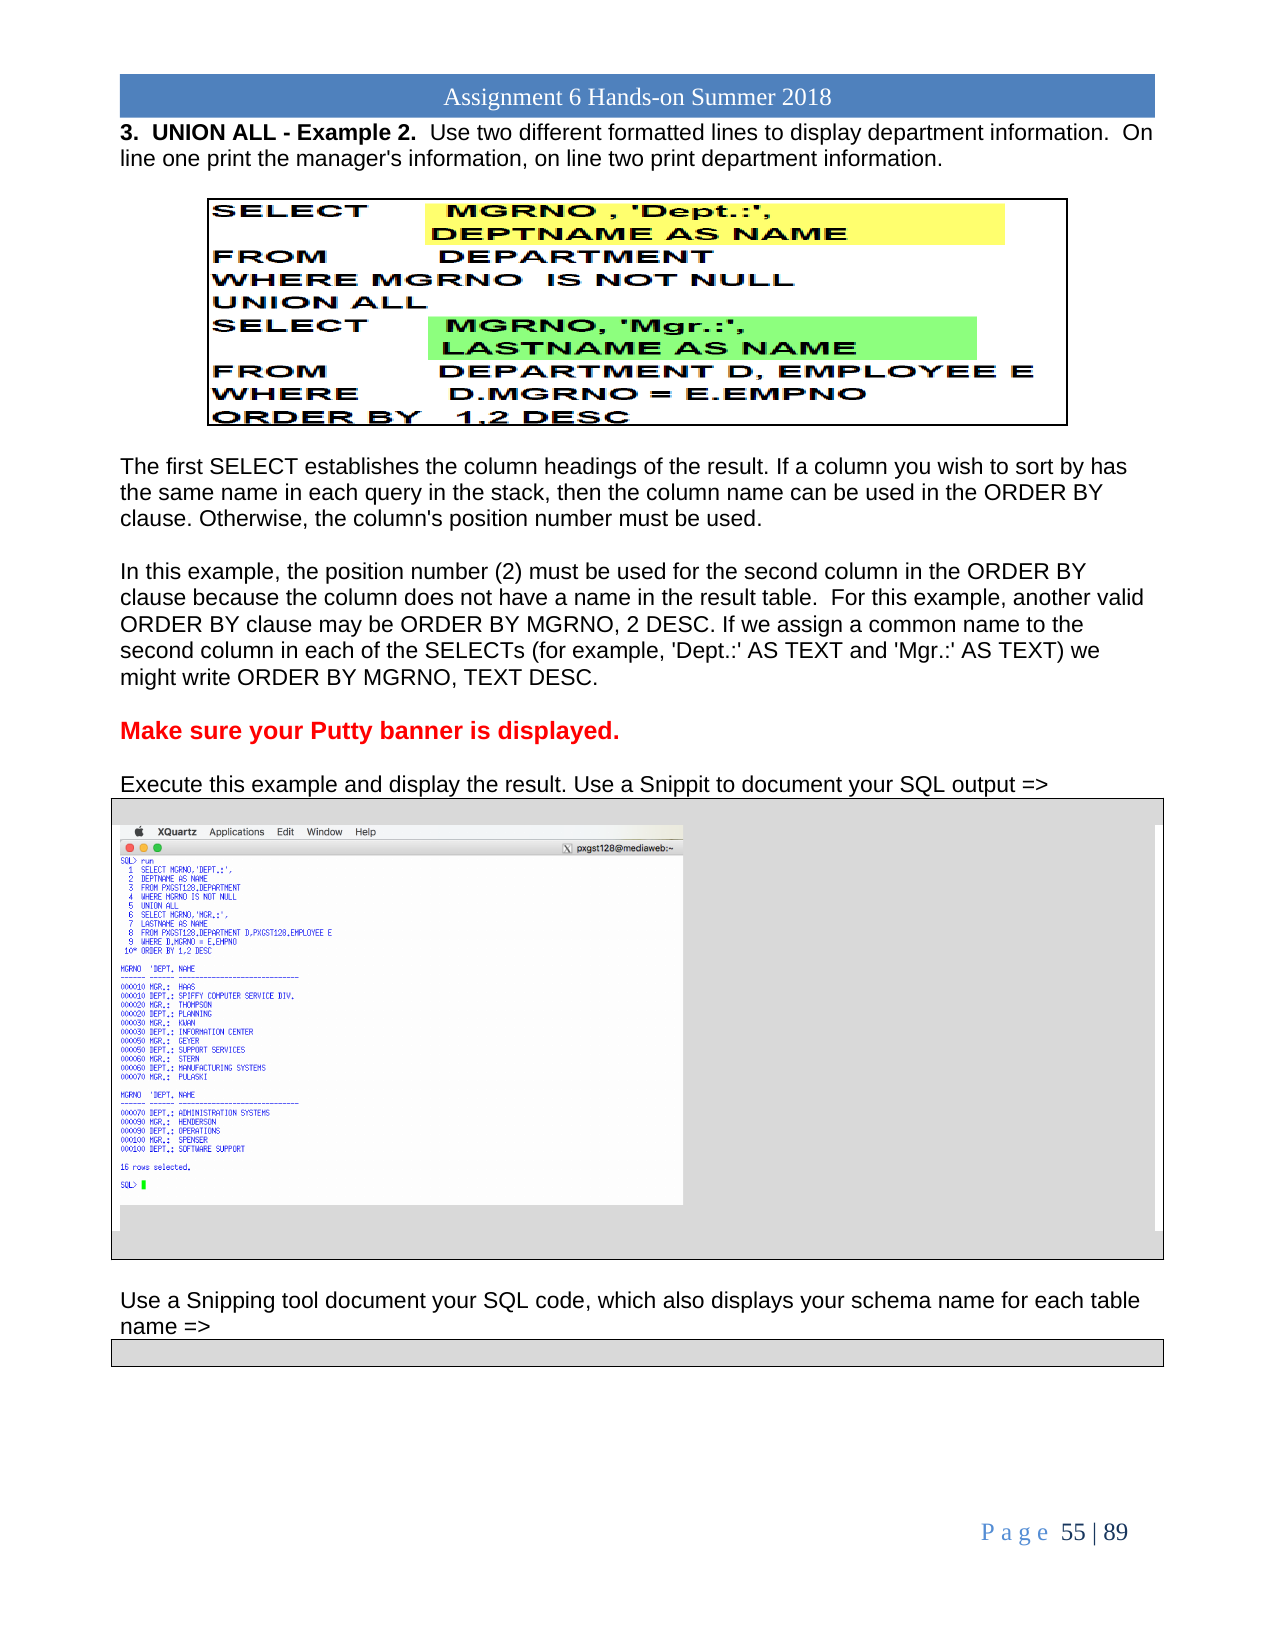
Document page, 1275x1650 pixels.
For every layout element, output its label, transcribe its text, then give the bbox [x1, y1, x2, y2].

text In this example, the position number (2) must be used for the second column in the ORDER BY clause because the column does not have a name in the result table. For this example, another valid ORDER BY clause may be ORDER BY MGRNO, 2 DESC. If we assign a common name to the second column in each of the SELECTs (for example, 'Dept.:' AS TEXT and 'Mgr.:' AS TEXT) we might write ORDER BY MGRNO, TEXT DESC. [120, 558, 1155, 690]
text Make sure your Putty banner is displayed. [120, 716, 1155, 745]
text Execute this example and display the result. Use a Snippit to document your SQL output => [120, 771, 1155, 798]
picture [209, 200, 1066, 424]
text Use a Snipping tool document your SQL code, which also displays your schema name for each table name => [120, 1287, 1155, 1339]
text 3. UNION ALL - Example 2. Use two different formatted lines to display department information. On line one print the manager's information, on line two print department information. Summer 2018 [120, 118, 1155, 172]
picture [120, 825, 684, 1205]
text The first SELECT establishes the column headings of the result. If a column you wish to sort by has the same name in each query in the stack, then the column name can be used in the ORDER BY clause. Otherwise, the column's position number must be used. [120, 453, 1155, 532]
